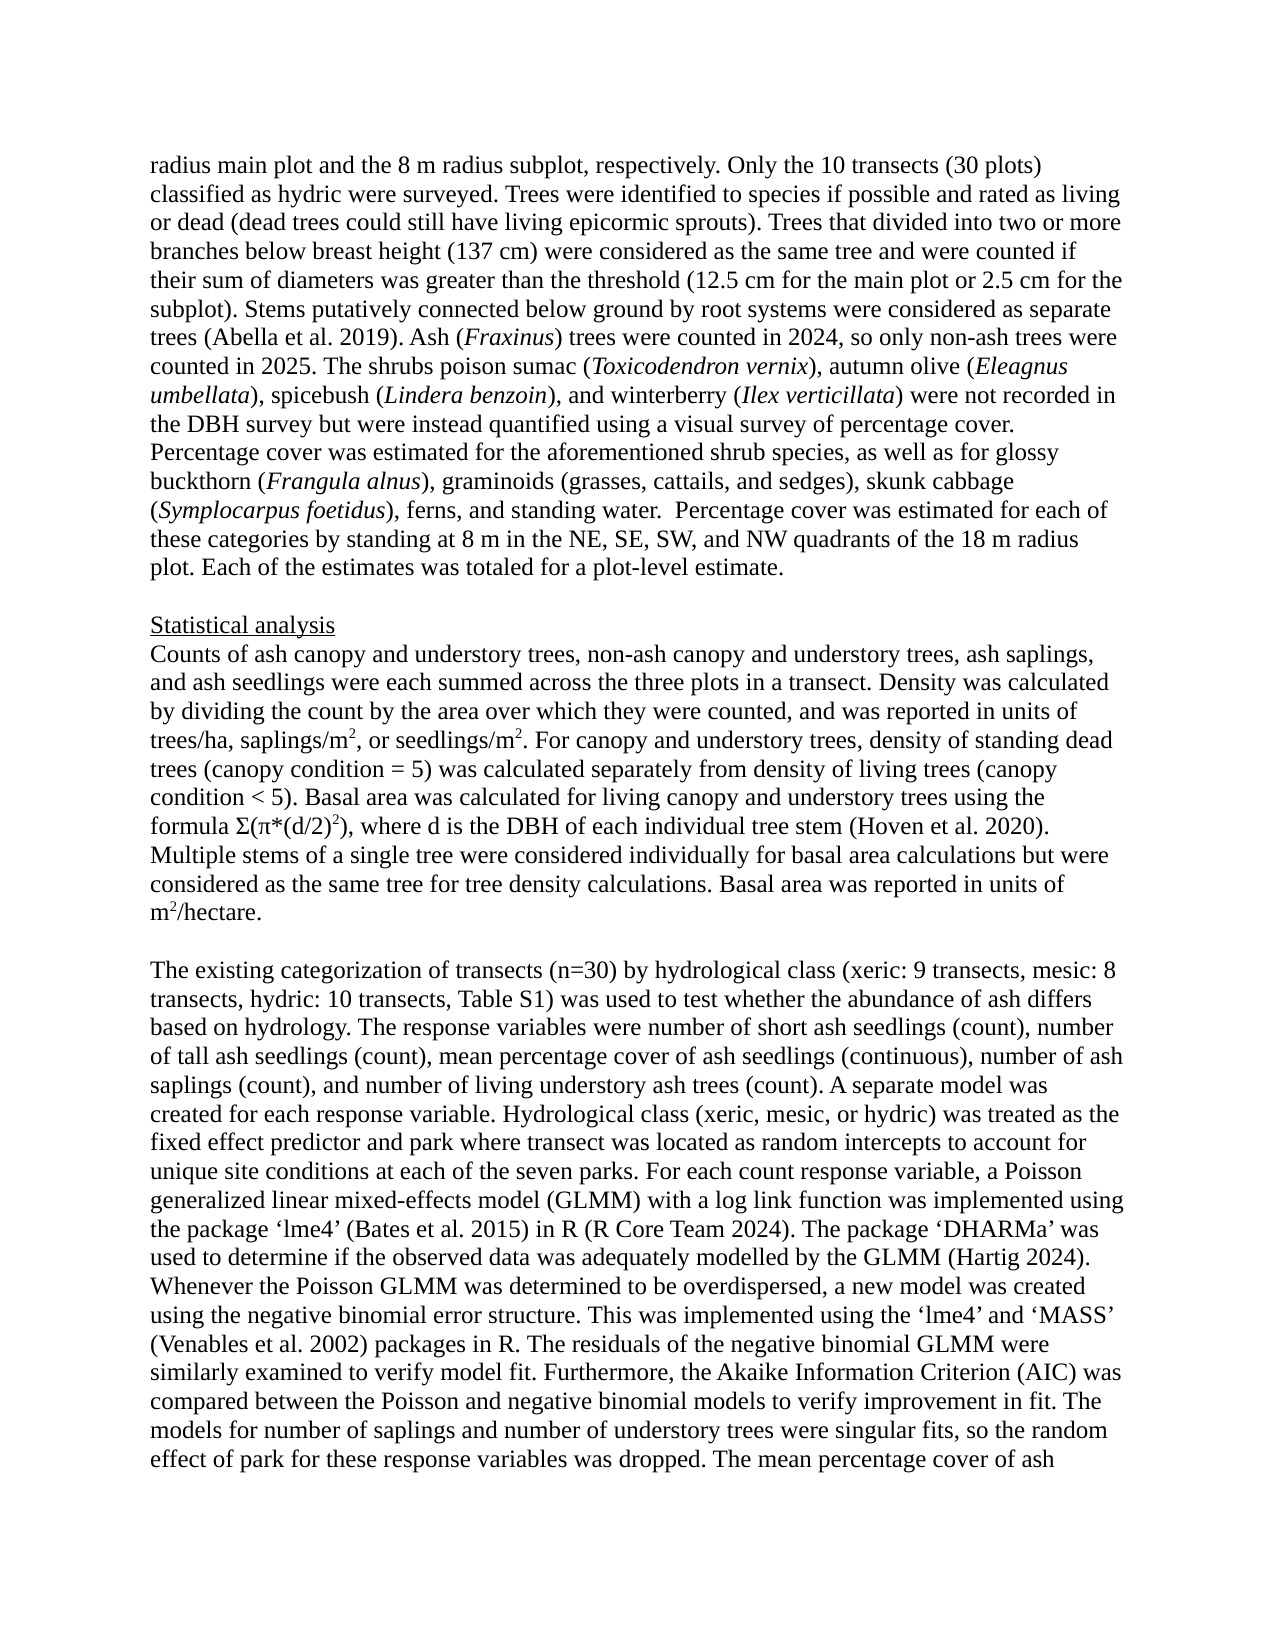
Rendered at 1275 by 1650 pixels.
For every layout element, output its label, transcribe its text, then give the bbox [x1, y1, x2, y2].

text Statistical analysis [150, 610, 1125, 639]
text Counts of ash canopy and understory trees, non-ash canopy and understory trees, ash saplings, and ash seedlings were each summed across the three plots in a transect. Density was calculated by dividing the count by the area over which they were counted, and was reported in units of trees/ha, saplings/m2, or seedlings/m2. For canopy and understory trees, density of standing dead trees (canopy condition = 5) was calculated separately from density of living trees (canopy condition < 5). Basal area was calculated for living canopy and understory trees using the formula Σ(π*(d/2)2), where d is the DBH of each individual tree stem (Hoven et al. 2020). Multiple stems of a single tree were considered individually for basal area calculations but were considered as the same tree for tree density calculations. Basal area was reported in units of m2/hectare. [150, 639, 1125, 926]
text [150, 150, 1125, 581]
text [150, 955, 1125, 1472]
